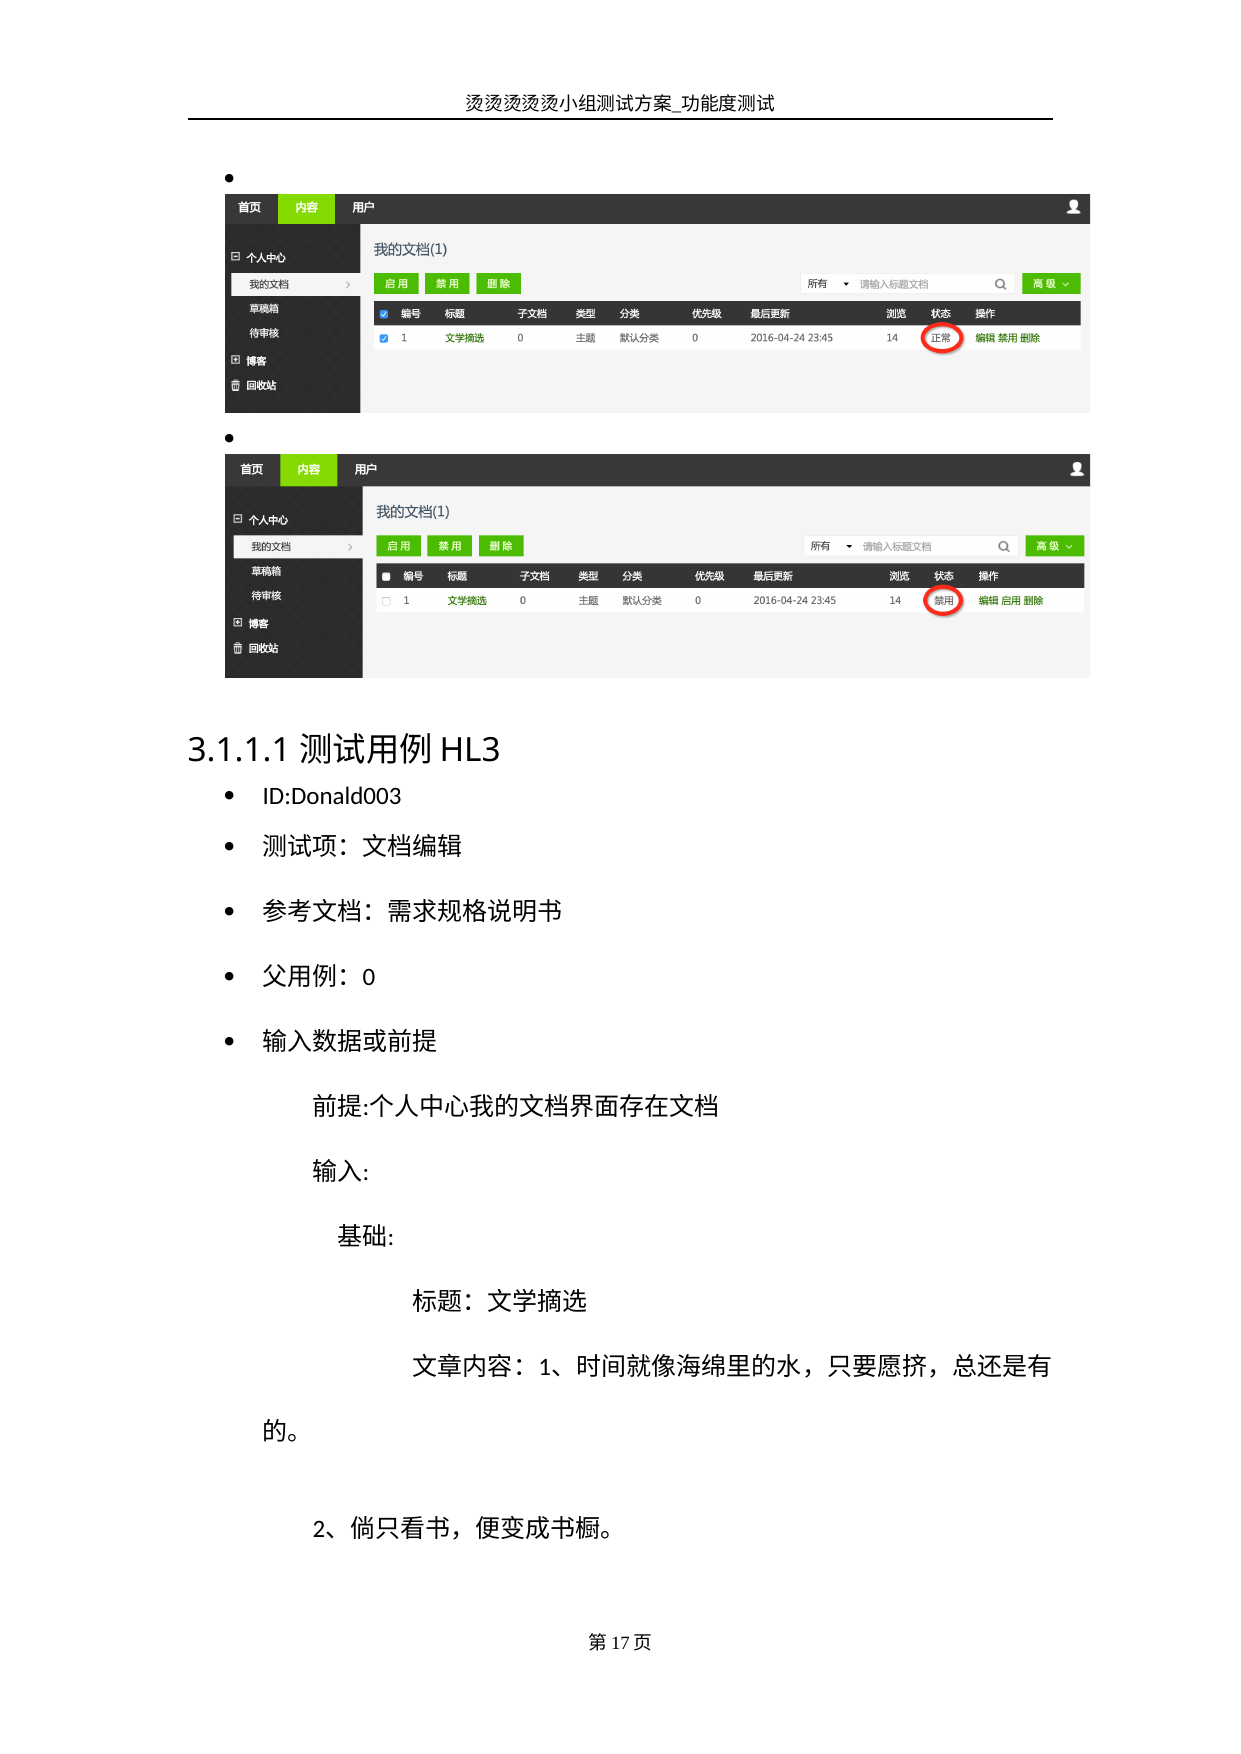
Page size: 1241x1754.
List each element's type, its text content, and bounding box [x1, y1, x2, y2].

list ID:Donald003 [225, 779, 1053, 812]
list 输入数据或前提 [225, 1007, 1053, 1072]
list 输入: [262, 1137, 1053, 1202]
list 测试项：文档编辑 [225, 812, 1053, 877]
picture [225, 454, 1091, 678]
list 前提:个人中心我的文档界面存在文档 [262, 1072, 1053, 1137]
list 参考文档：需求规格说明书 [225, 877, 1053, 942]
list 2、倘只看书，便变成书橱。 [262, 1494, 1053, 1559]
list 文章内容：1、时间就像海绵里的水，只要愿挤，总还是有的。 [262, 1332, 1053, 1462]
subtitle 3.1.1.1 测试用例HL3 [187, 714, 1053, 779]
picture [225, 194, 1091, 413]
list 父用例：0 [225, 942, 1053, 1007]
list 标题：文学摘选 [262, 1267, 1053, 1332]
list 基础: [262, 1202, 1053, 1267]
